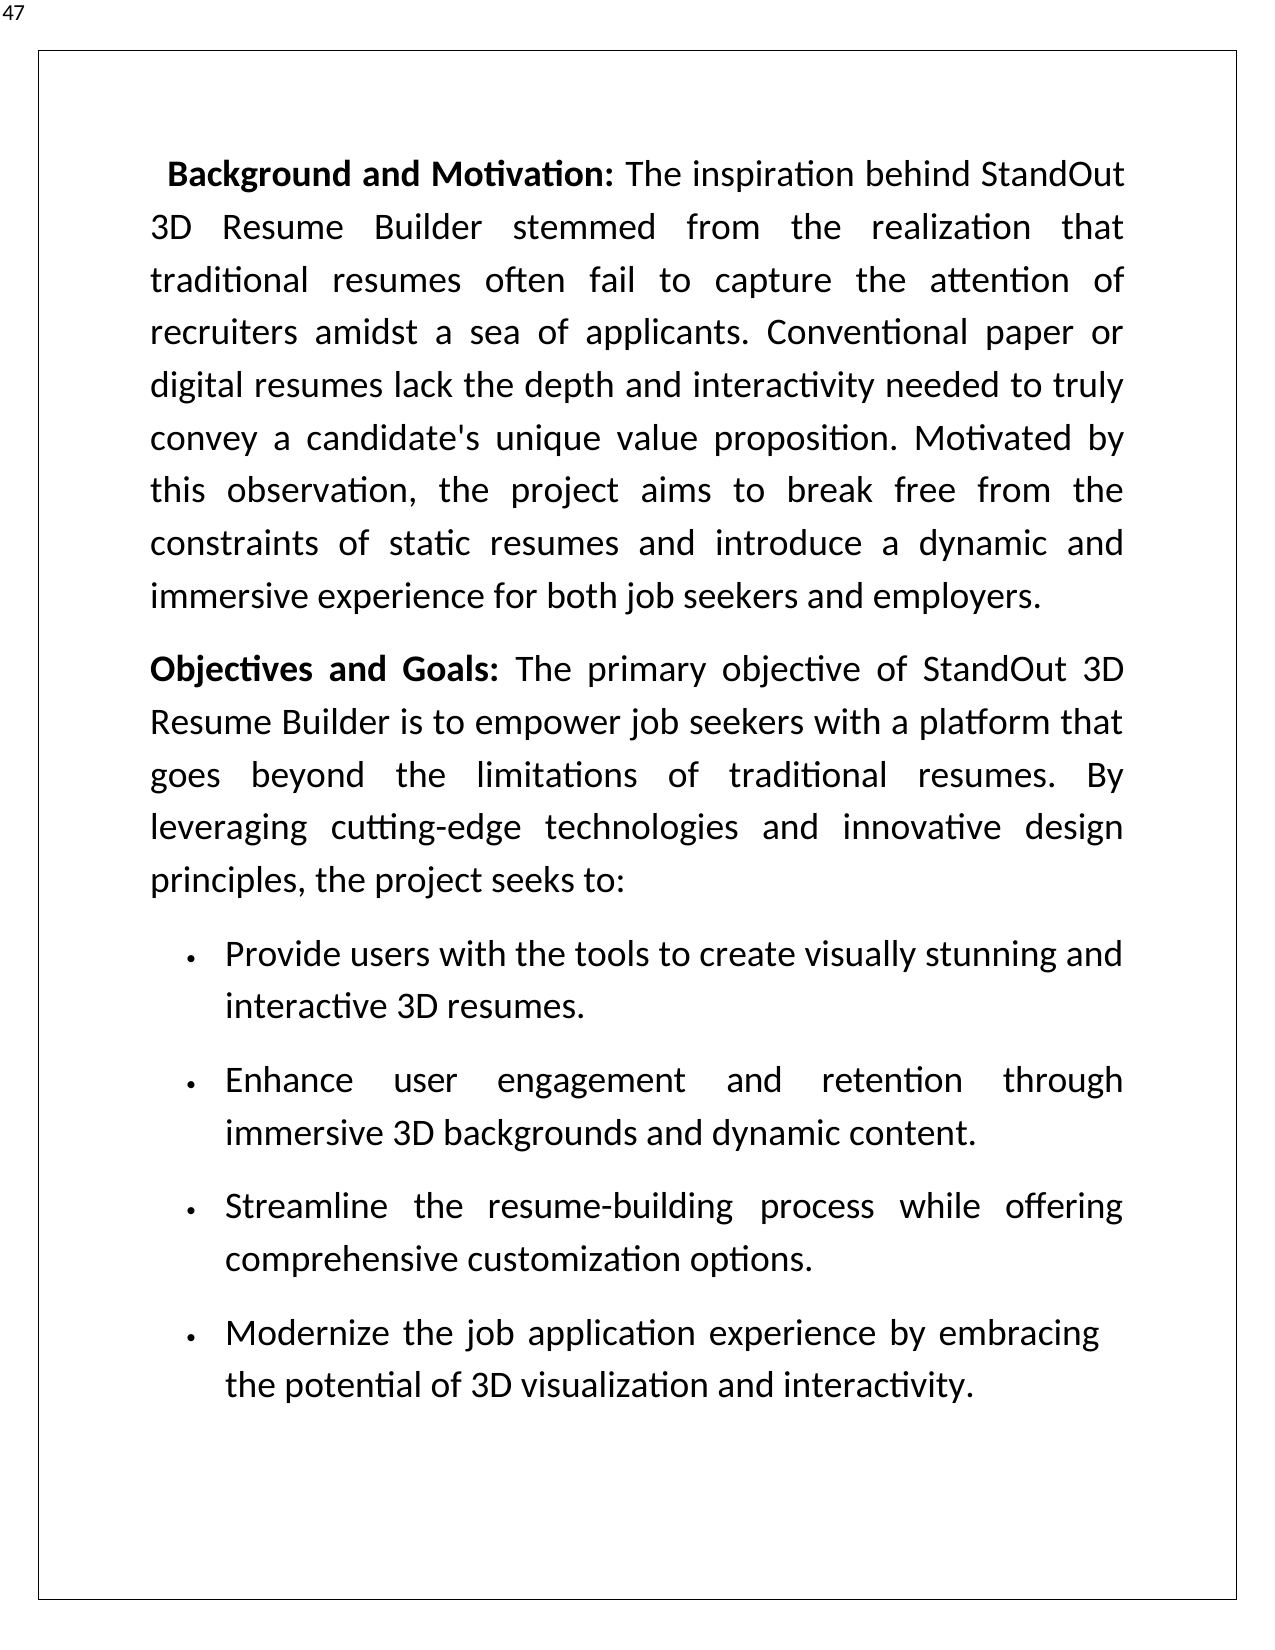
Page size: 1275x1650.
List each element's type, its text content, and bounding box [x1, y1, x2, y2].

list Streamline the resume-building process while offering comprehensive customization options. [187, 1182, 1125, 1281]
text Objectives and Goals: The primary objective of StandOut 3D Resume Builder is to empower job seekers with a platform that goes beyond the limitations of traditional resumes. By leveraging cutting-edge technologies and innovative design principles, the project seeks to: [150, 645, 1125, 902]
list Provide users with the tools to create visually stunning and interactive 3D resumes. [187, 930, 1125, 1028]
text Background and Motivation: The inspiration behind StandOut 3D Resume Builder stemmed from the realization that traditional resumes often fail to capture the attention of recruiters amidst a sea of applicants. Conventional paper or digital resumes lack the depth and interactivity needed to truly convey a candidate's unique value proposition. Motivated by this observation, the project aims to break free from the constraints of static resumes and introduce a dynamic and immersive experience for both job seekers and employers. [150, 150, 1126, 618]
list Enhance user engagement and retention through immersive 3D backgrounds and dynamic content. [187, 1056, 1125, 1154]
list Modernize the job application experience by embracing the potential of 3D visualization and interactivity. [187, 1308, 1125, 1407]
